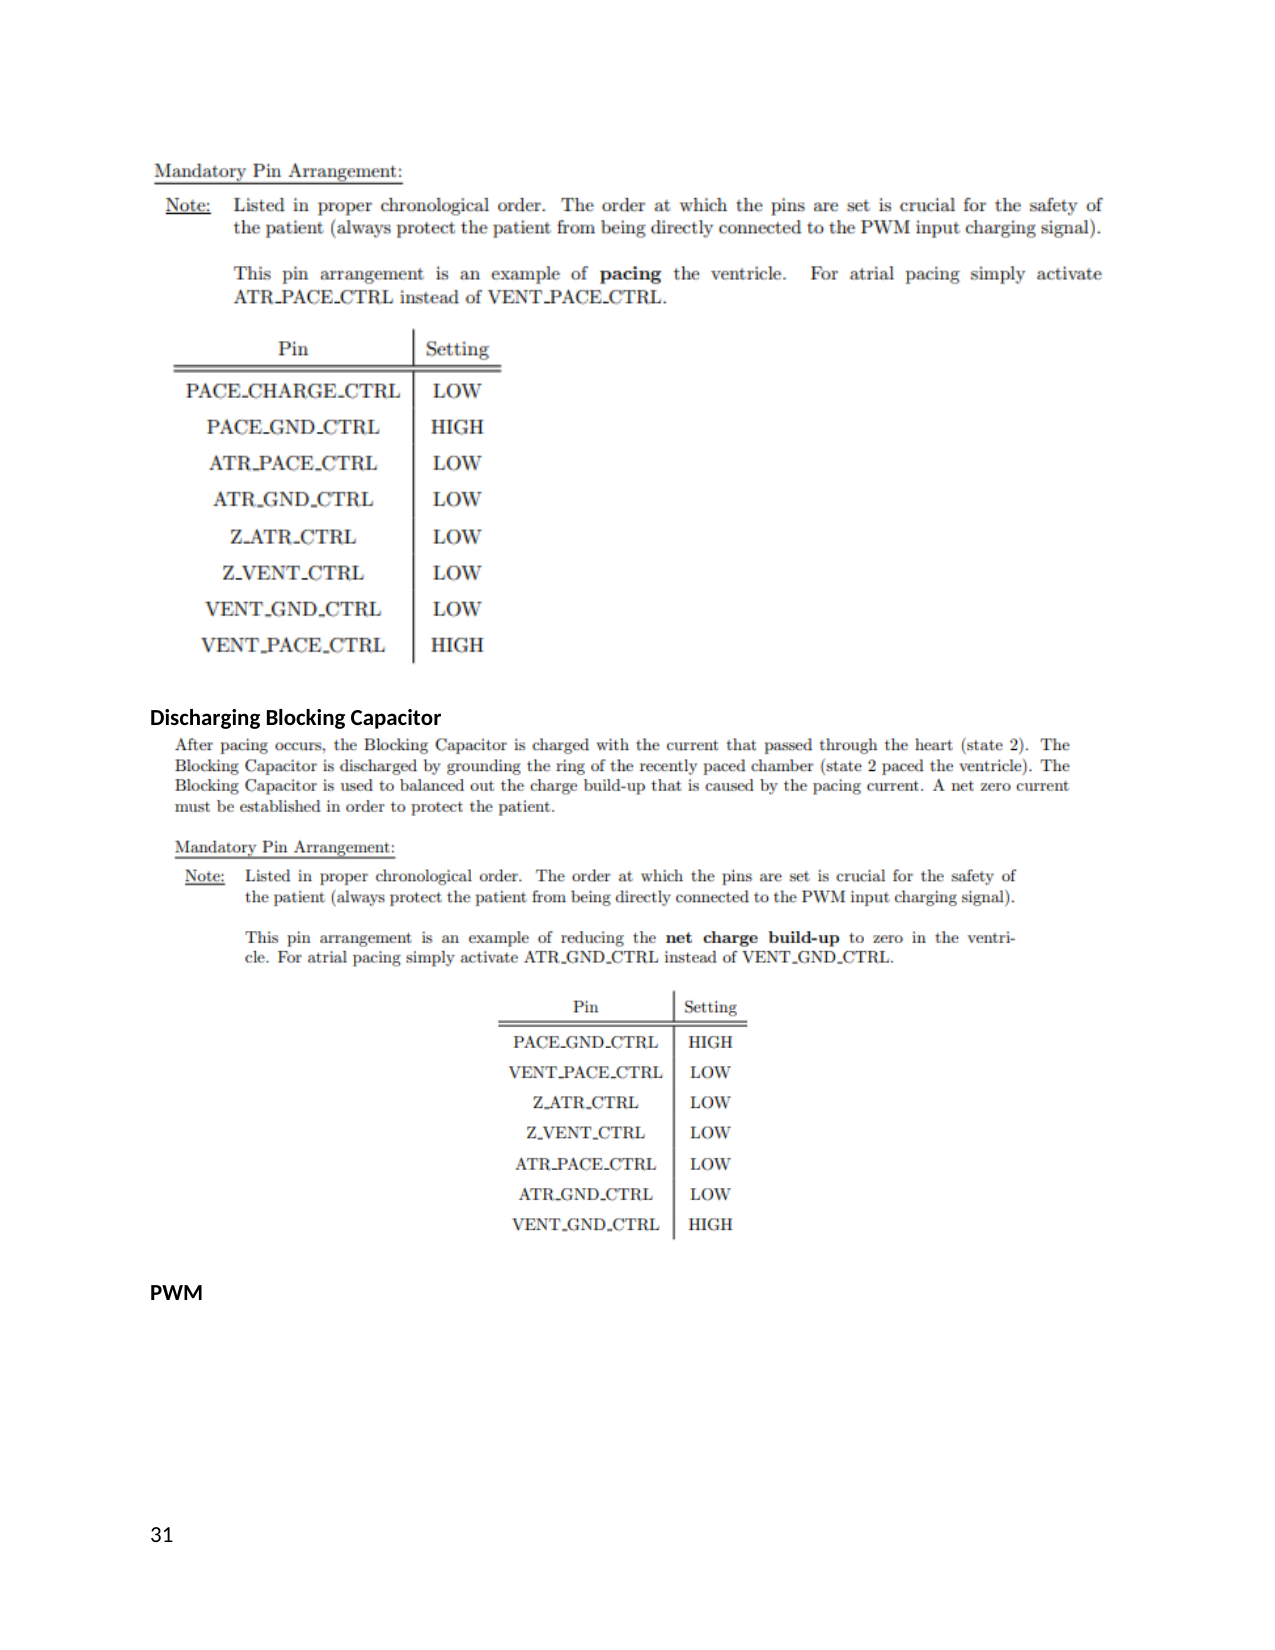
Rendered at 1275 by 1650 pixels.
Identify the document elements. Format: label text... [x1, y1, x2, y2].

list PWM [150, 1278, 1125, 1306]
picture [150, 733, 1125, 1246]
picture [150, 150, 1125, 317]
list Discharging Blocking Capacitor [150, 703, 1125, 731]
picture [150, 318, 527, 671]
